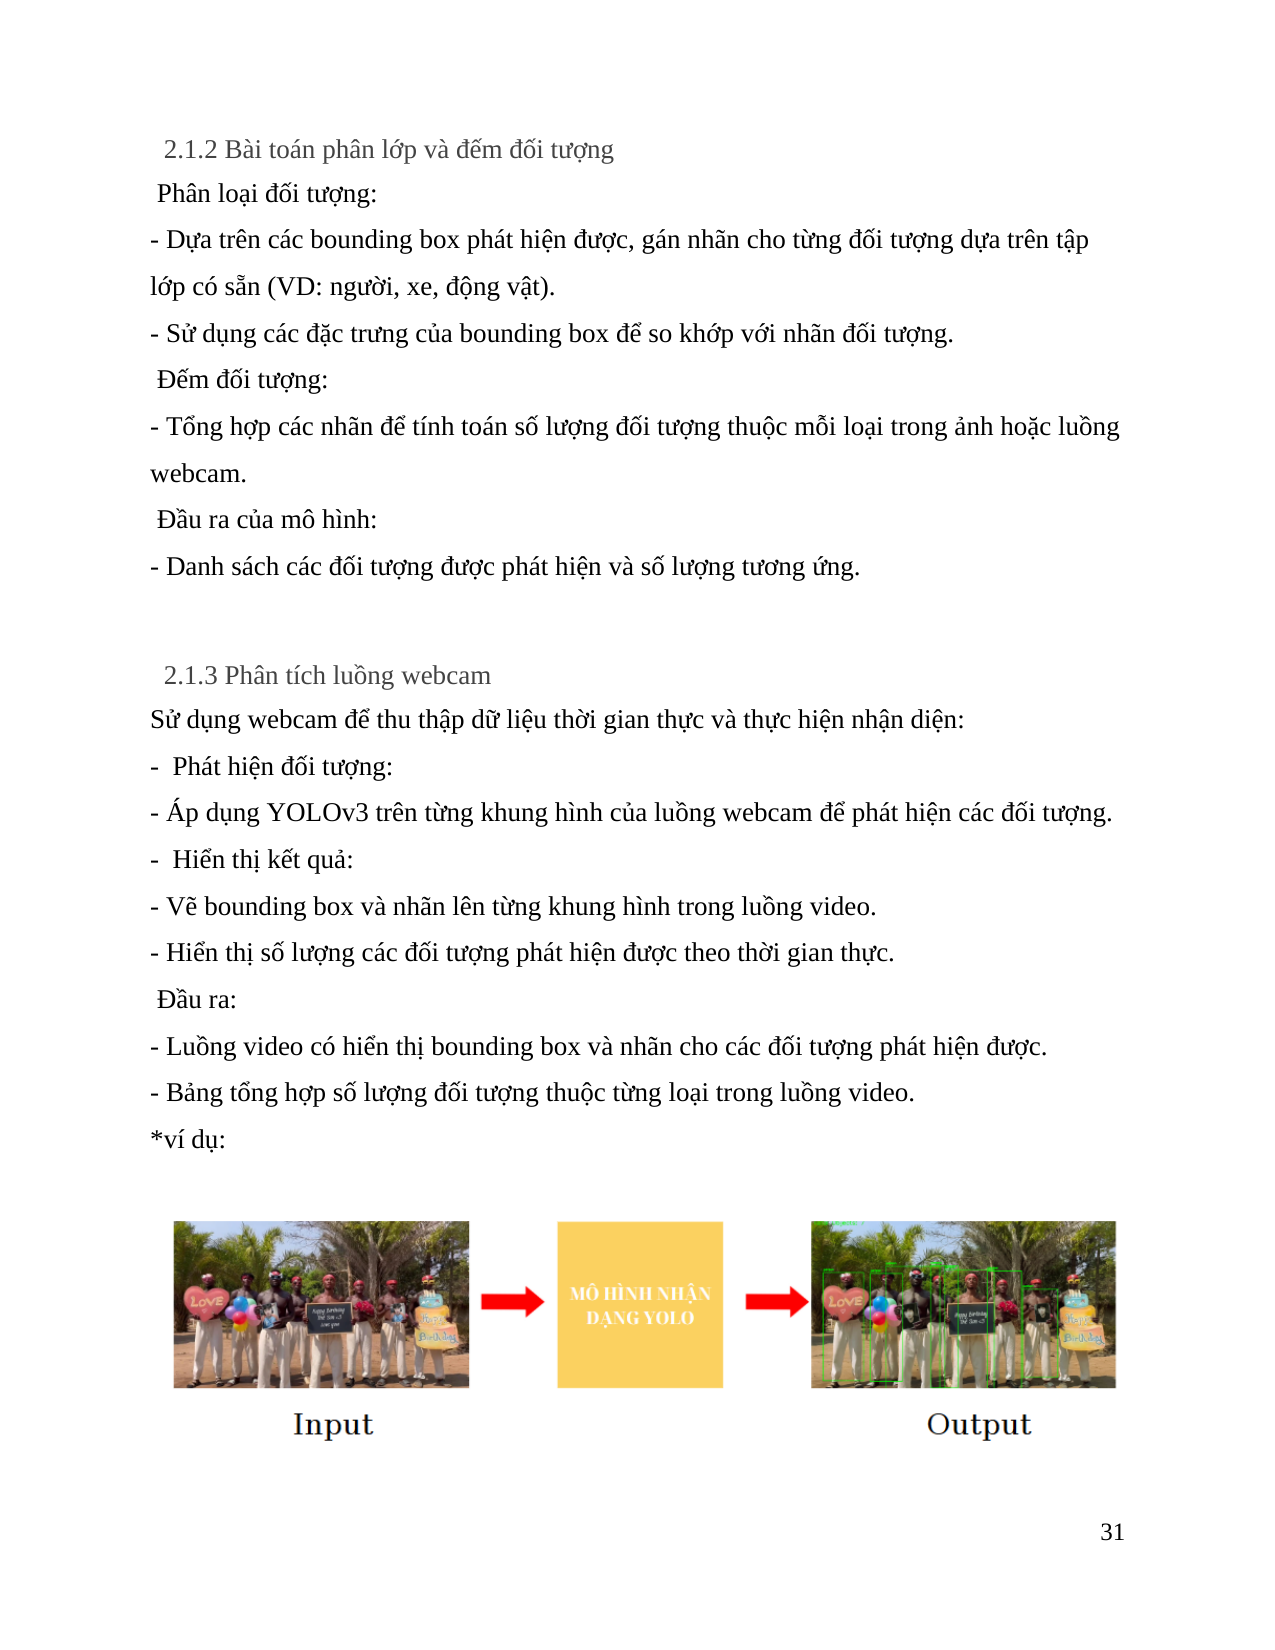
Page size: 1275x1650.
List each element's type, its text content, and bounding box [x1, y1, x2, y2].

text Đếm đối tượng: [150, 364, 1125, 395]
picture [150, 1198, 1125, 1446]
text - Phát hiện đối tượng: [150, 750, 1125, 781]
text - Hiển thị kết quả: [150, 843, 1125, 874]
text - Hiển thị số lượng các đối tượng phát hiện được theo thời gian thực. [150, 936, 1125, 968]
text - Tổng hợp các nhãn để tính toán số lượng đối tượng thuộc mỗi loại trong ảnh hoặc luồng webcam. [150, 410, 1125, 488]
text Sử dụng webcam để thu thập dữ liệu thời gian thực và thực hiện nhận diện: [150, 703, 1125, 734]
text - Luồng video có hiển thị bounding box và nhãn cho các đối tượng phát hiện được. [150, 1030, 1125, 1061]
subtitle 2.1.2 Bài toán phân lớp và đếm đối tượng [150, 133, 1125, 164]
text - Vẽ bounding box và nhãn lên từng khung hình trong luồng video. [150, 890, 1125, 921]
text - Danh sách các đối tượng được phát hiện và số lượng tương ứng. [150, 550, 1125, 581]
text *ví dụ: [150, 1123, 1125, 1154]
text - Dựa trên các bounding box phát hiện được, gán nhãn cho từng đối tượng dựa trên tập lớp có sẵn (VD: người, xe, động vật). [150, 224, 1125, 301]
text - Sử dụng các đặc trưng của bounding box để so khớp với nhãn đối tượng. [150, 317, 1125, 348]
text - Áp dụng YOLOv3 trên từng khung hình của luồng webcam để phát hiện các đối tượng. [150, 796, 1125, 828]
text - Bảng tổng hợp số lượng đối tượng thuộc từng loại trong luồng video. [150, 1076, 1125, 1108]
text Đầu ra: [150, 983, 1125, 1014]
text Phân loại đối tượng: [150, 177, 1125, 208]
subtitle 2.1.3 Phân tích luồng webcam [150, 659, 1125, 690]
text Đầu ra của mô hình: [150, 504, 1125, 535]
